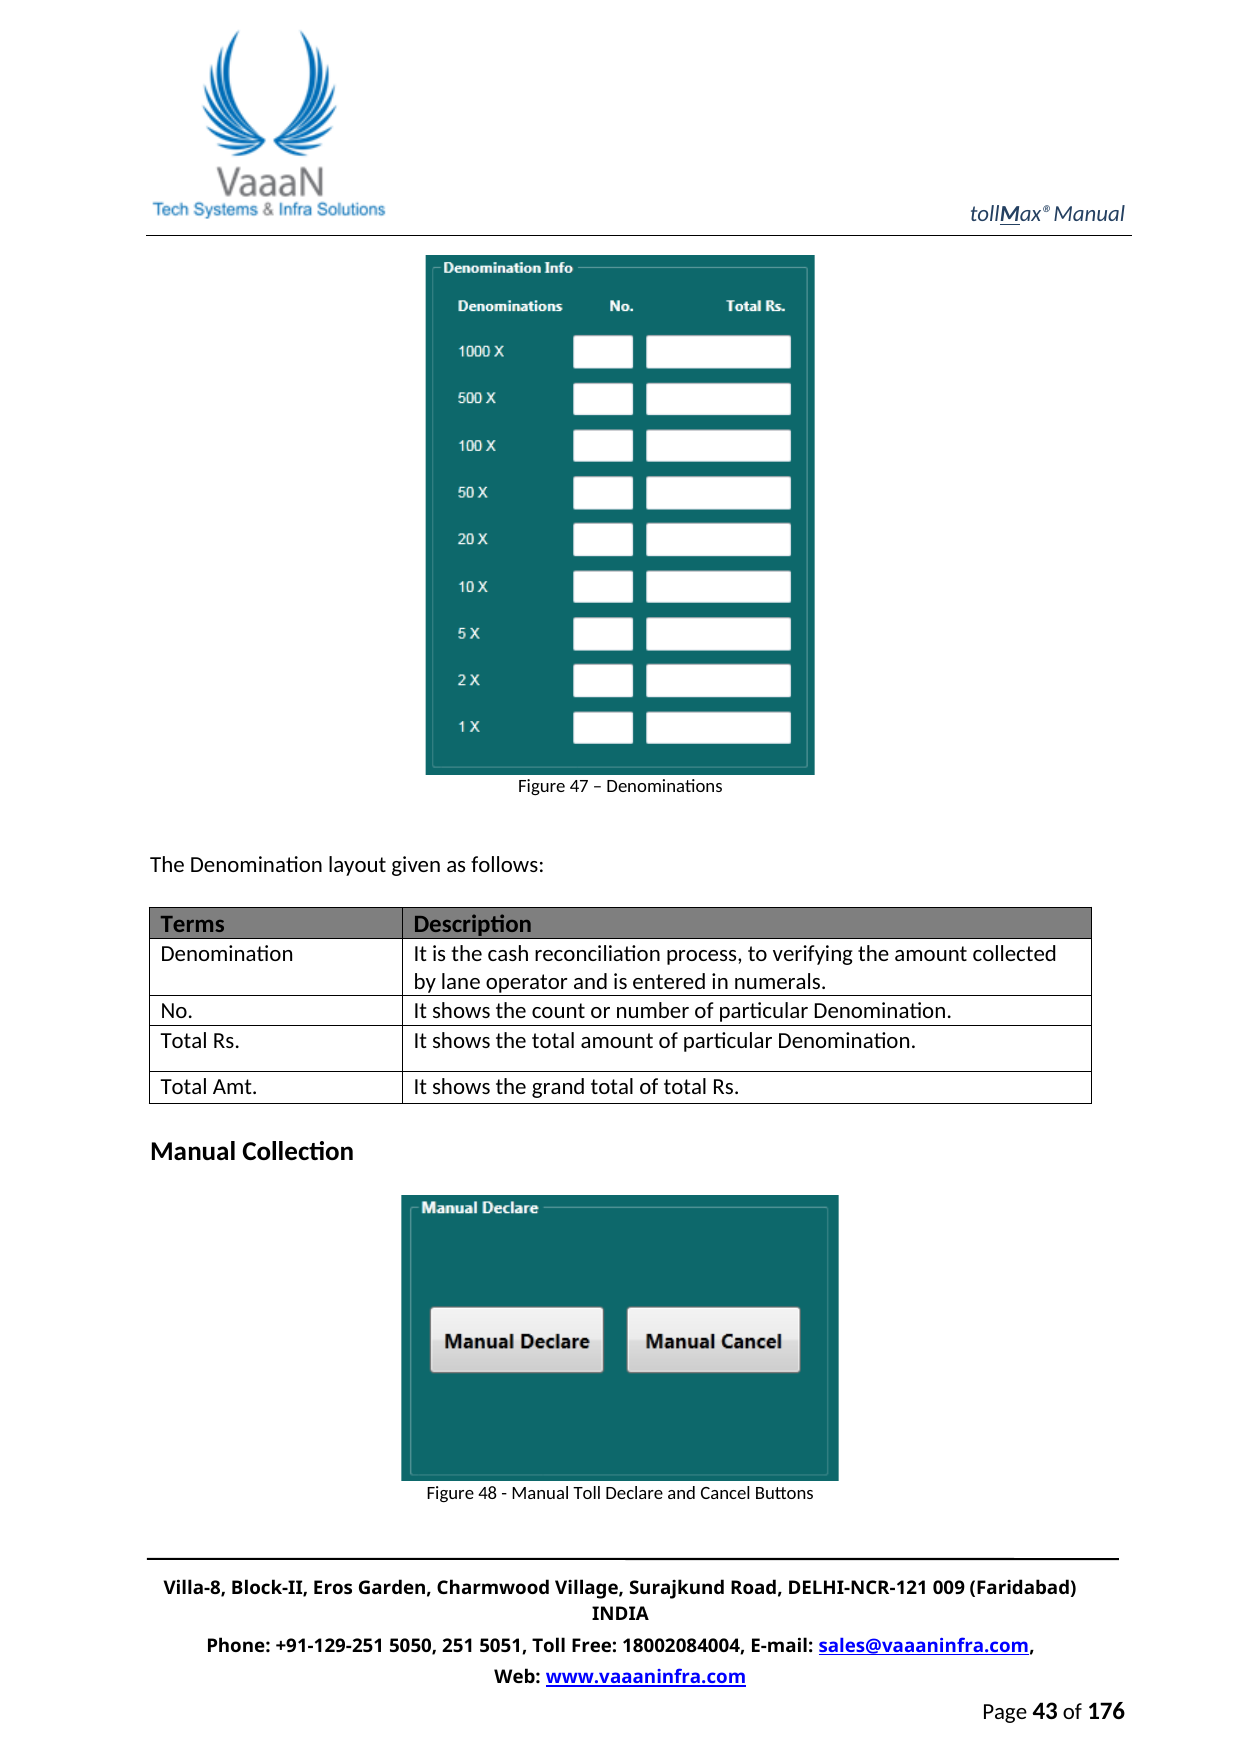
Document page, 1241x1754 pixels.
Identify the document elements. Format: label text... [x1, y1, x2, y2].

table_cell It shows the count or number of particular Denomination. [403, 996, 1091, 1025]
text Figure 48 - Manual Toll Declare and Cancel Buttons [150, 1481, 1090, 1504]
text Manual Collection [150, 1134, 1090, 1167]
picture [150, 28, 389, 222]
table_header Terms [150, 908, 402, 938]
table_cell Denomination [150, 939, 402, 995]
picture [401, 1195, 839, 1481]
table_cell Total Amt. [150, 1072, 402, 1103]
picture [425, 255, 815, 775]
table_cell It shows the grand total of total Rs. [403, 1072, 1091, 1103]
table_cell It is the cash reconciliation process, to verifying the amount collected by lane operator and is entered in numerals. [403, 939, 1091, 995]
text Figure 47 – Denominations [150, 775, 1090, 798]
table_cell It shows the total amount of particular Denomination. [403, 1026, 1091, 1071]
text The Denomination layout given as follows: [150, 851, 1090, 879]
table_header Description [403, 908, 1091, 938]
table_cell No. [150, 996, 402, 1025]
table_cell Total Rs. [150, 1026, 402, 1071]
